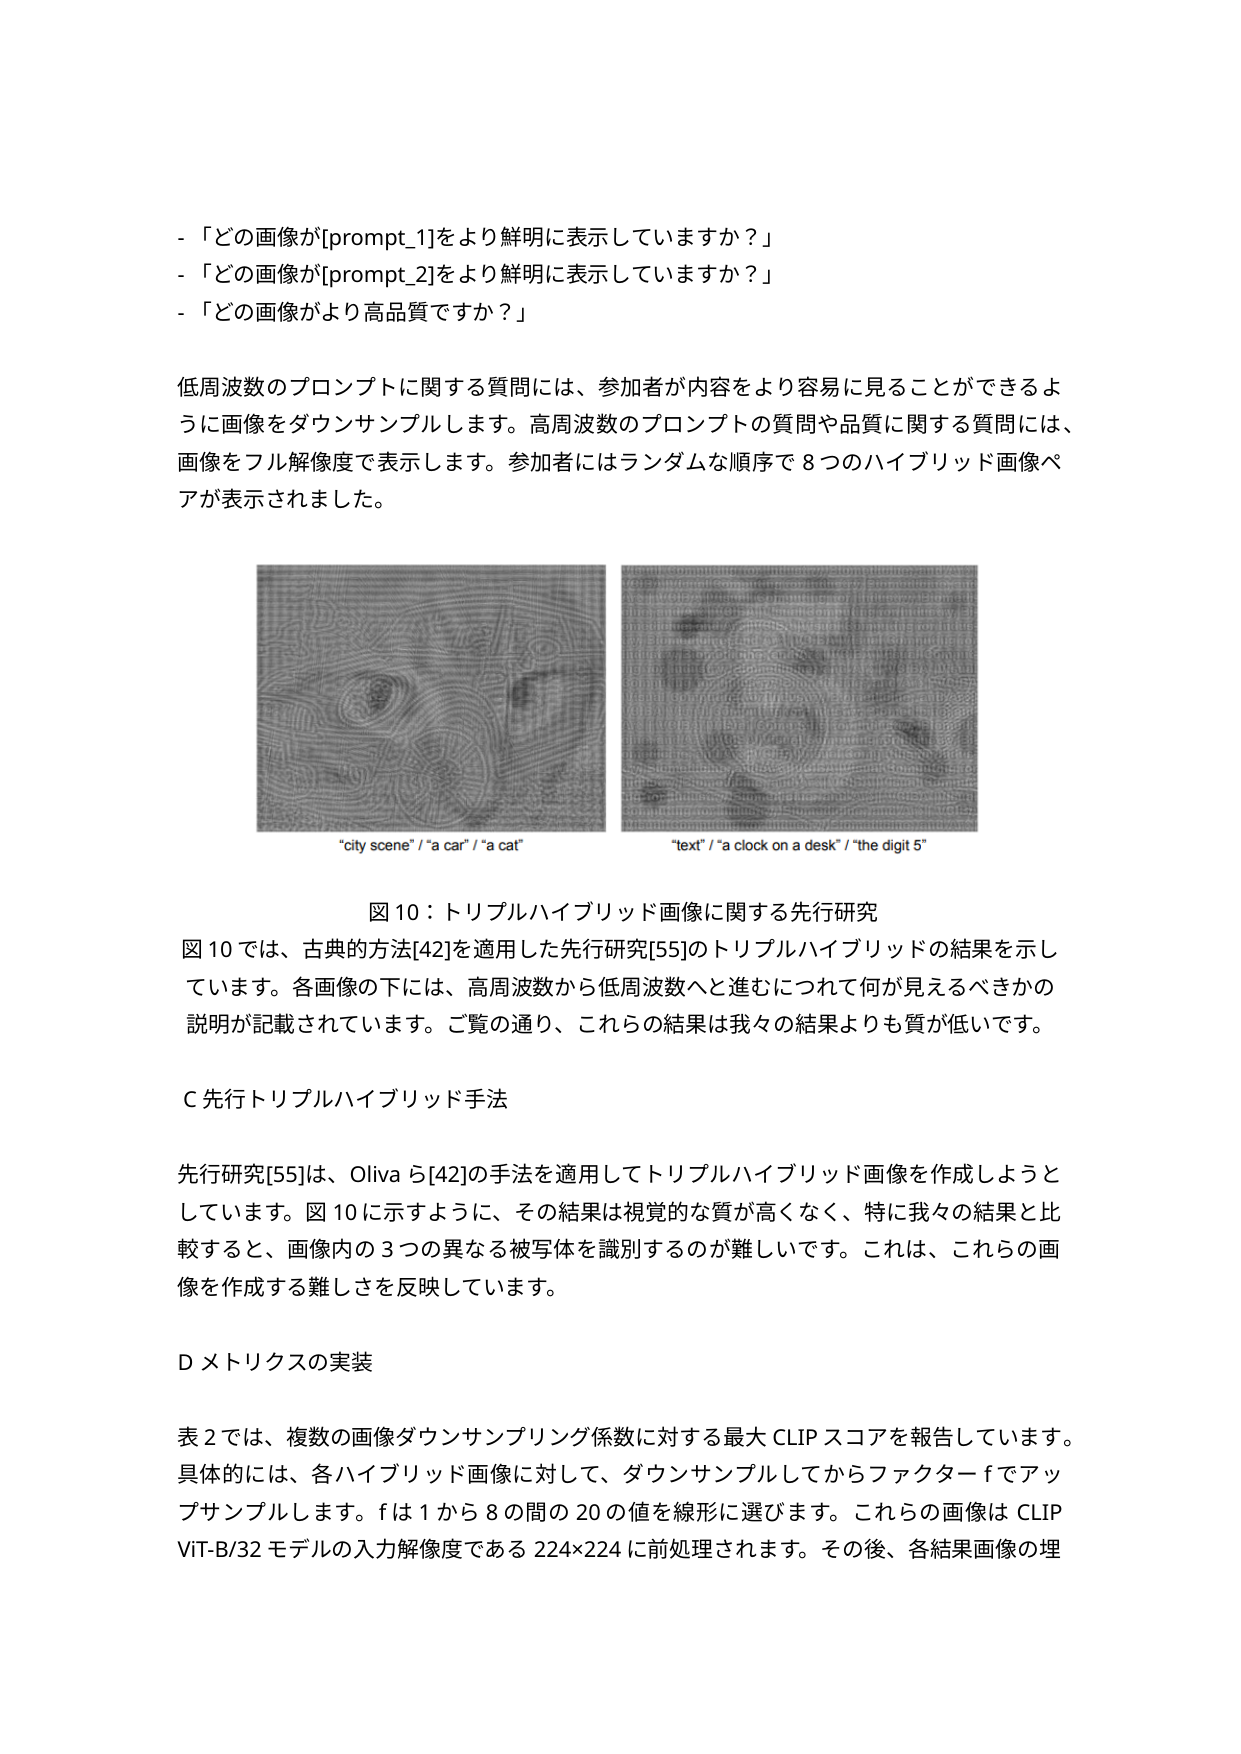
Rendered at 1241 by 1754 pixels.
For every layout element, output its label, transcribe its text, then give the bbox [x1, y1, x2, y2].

text 低周波数のプロンプトに関する質問には、参加者が内容をより容易に見ることができるように画像をダウンサンプルします。高周波数のプロンプトの質問や品質に関する質問には、画像をフル解像度で表示します。参加者にはランダムな順序で8つのハイブリッド画像ペアが表示されました。 [177, 367, 1063, 517]
picture [246, 554, 994, 868]
text 図10では、古典的方法[42]を適用した先行研究[55]のトリプルハイブリッドの結果を示しています。各画像の下には、高周波数から低周波数へと進むにつれて何が見えるべきかの説明が記載されています。ご覧の通り、これらの結果は我々の結果よりも質が低いです。 [177, 929, 1063, 1042]
text 先行研究[55]は、Olivaら[42]の手法を適用してトリプルハイブリッド画像を作成しようとしています。図10に示すように、その結果は視覚的な質が高くなく、特に我々の結果と比較すると、画像内の3つの異なる被写体を識別するのが難しいです。これは、これらの画像を作成する難しさを反映しています。 [177, 1154, 1063, 1304]
text C 先行トリプルハイブリッド手法 [177, 1079, 1063, 1117]
text 図10：トリプルハイブリッド画像に関する先行研究 [177, 892, 1063, 929]
text - 「どの画像が[prompt_2]をより鮮明に表示していますか？」 [177, 254, 1063, 292]
text - 「どの画像がより高品質ですか？」 [177, 292, 1063, 329]
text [177, 1417, 1063, 1567]
text - 「どの画像が[prompt_1]をより鮮明に表示していますか？」 [177, 217, 1063, 254]
text D メトリクスの実装 [177, 1342, 1063, 1379]
